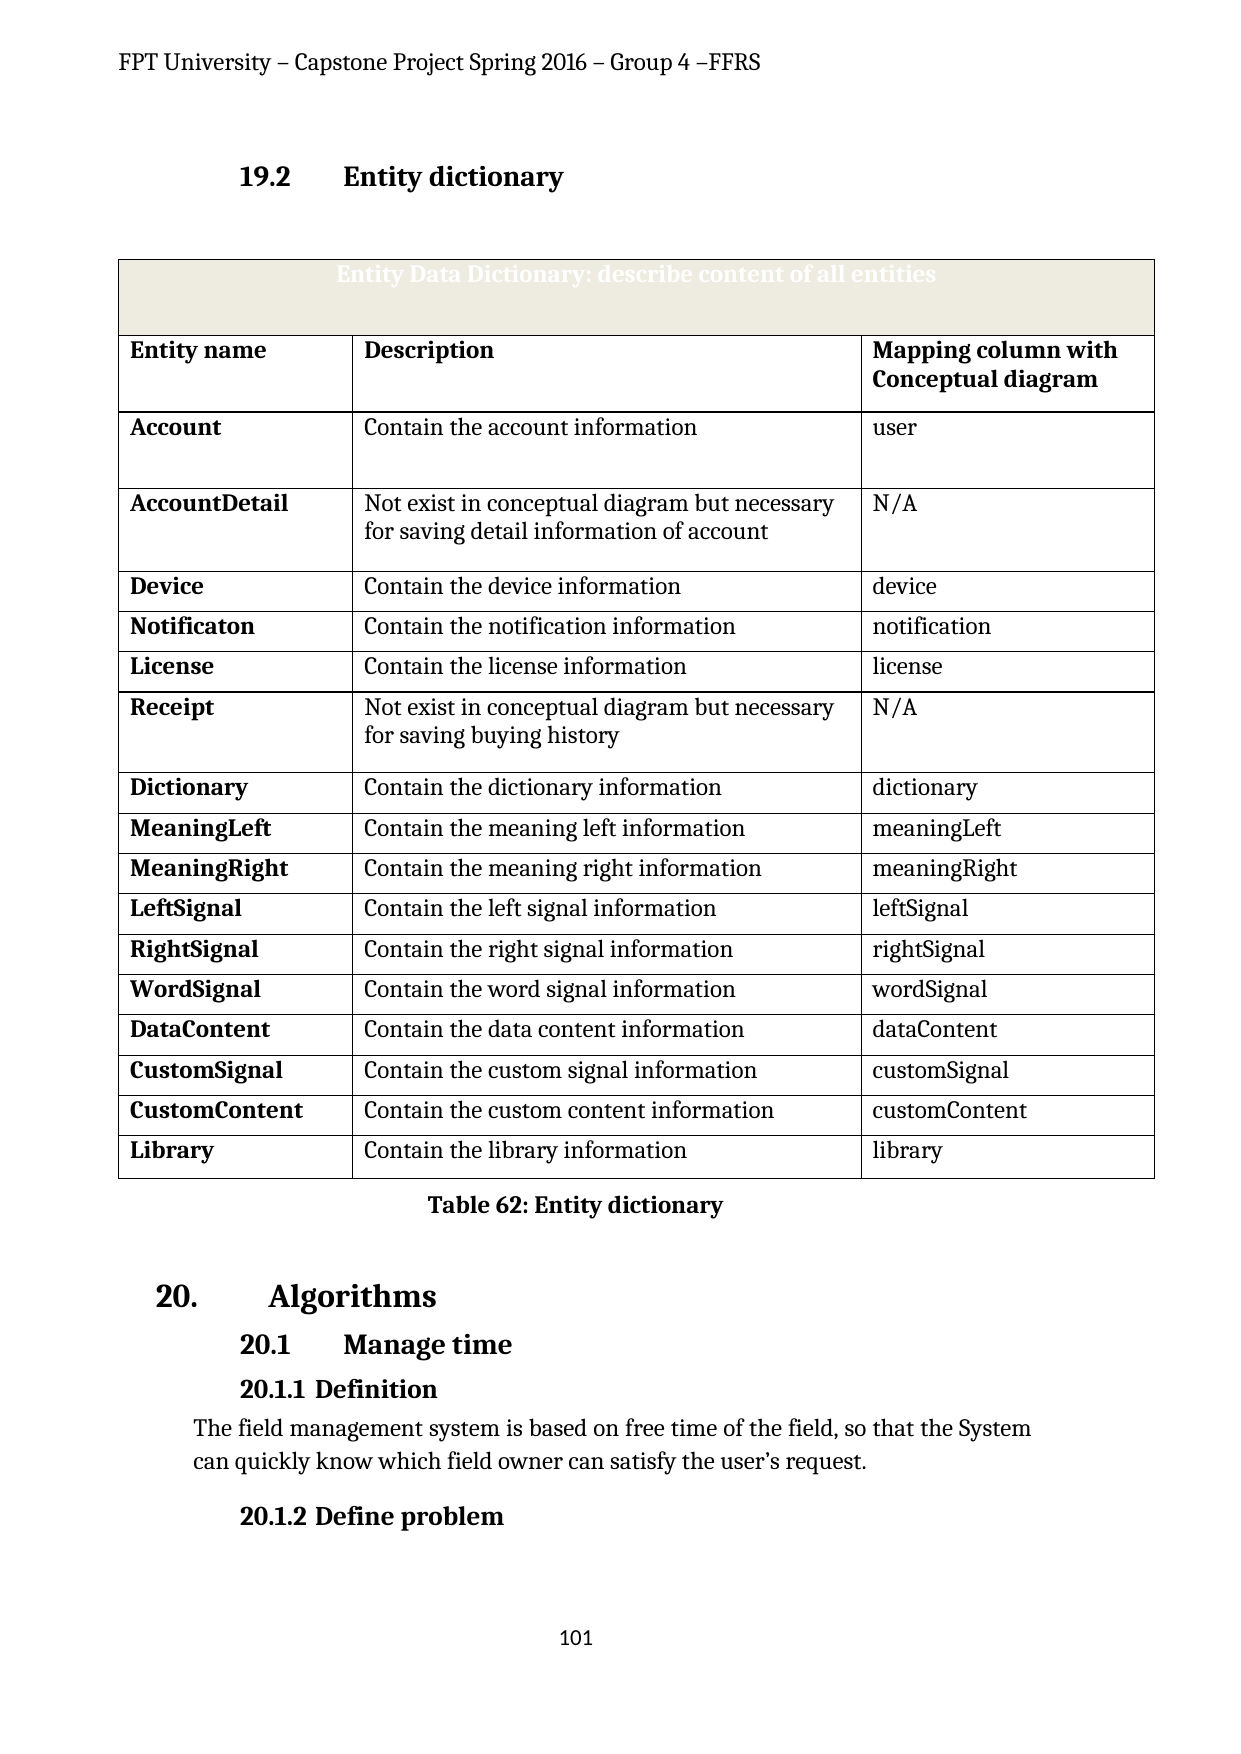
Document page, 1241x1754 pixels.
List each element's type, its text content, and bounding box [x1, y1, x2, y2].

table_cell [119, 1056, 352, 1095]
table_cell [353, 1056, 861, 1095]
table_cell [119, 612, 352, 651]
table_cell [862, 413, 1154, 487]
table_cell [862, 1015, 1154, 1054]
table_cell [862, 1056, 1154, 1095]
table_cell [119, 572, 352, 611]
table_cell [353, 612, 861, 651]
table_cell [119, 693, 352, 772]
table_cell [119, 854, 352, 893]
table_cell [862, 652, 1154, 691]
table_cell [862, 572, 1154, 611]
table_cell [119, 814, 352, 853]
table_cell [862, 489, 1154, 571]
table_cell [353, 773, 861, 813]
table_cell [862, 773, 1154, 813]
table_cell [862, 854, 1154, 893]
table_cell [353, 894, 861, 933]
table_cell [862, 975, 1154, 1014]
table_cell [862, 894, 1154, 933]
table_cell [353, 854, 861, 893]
table_header Entity Data Dictionary: describe content of all entities [119, 260, 1154, 335]
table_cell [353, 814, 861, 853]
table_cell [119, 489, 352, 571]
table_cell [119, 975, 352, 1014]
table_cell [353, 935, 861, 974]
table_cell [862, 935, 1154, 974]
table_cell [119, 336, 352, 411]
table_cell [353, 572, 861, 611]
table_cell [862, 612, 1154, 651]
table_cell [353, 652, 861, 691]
subtitle Entity dictionary [240, 160, 1033, 194]
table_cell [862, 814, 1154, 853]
list Table 62: Entity dictionary [118, 1191, 1033, 1220]
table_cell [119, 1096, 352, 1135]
subtitle Manage time [240, 1328, 1033, 1362]
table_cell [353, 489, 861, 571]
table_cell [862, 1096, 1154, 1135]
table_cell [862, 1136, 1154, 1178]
subtitle Define problem [240, 1501, 1033, 1532]
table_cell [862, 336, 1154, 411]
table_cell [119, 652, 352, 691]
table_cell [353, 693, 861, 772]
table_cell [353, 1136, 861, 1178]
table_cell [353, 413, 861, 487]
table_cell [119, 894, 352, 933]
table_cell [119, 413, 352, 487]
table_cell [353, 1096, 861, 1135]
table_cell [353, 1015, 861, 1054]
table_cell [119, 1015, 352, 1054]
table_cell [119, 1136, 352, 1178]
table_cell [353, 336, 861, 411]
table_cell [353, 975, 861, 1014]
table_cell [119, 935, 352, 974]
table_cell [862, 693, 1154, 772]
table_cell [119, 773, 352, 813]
subtitle Algorithms [156, 1277, 1033, 1316]
text The field management system is based on free time of the field, so that the System can quickly know which field owner can satisfy the user’s request. [193, 1414, 1033, 1476]
subtitle Definition [240, 1374, 1033, 1405]
